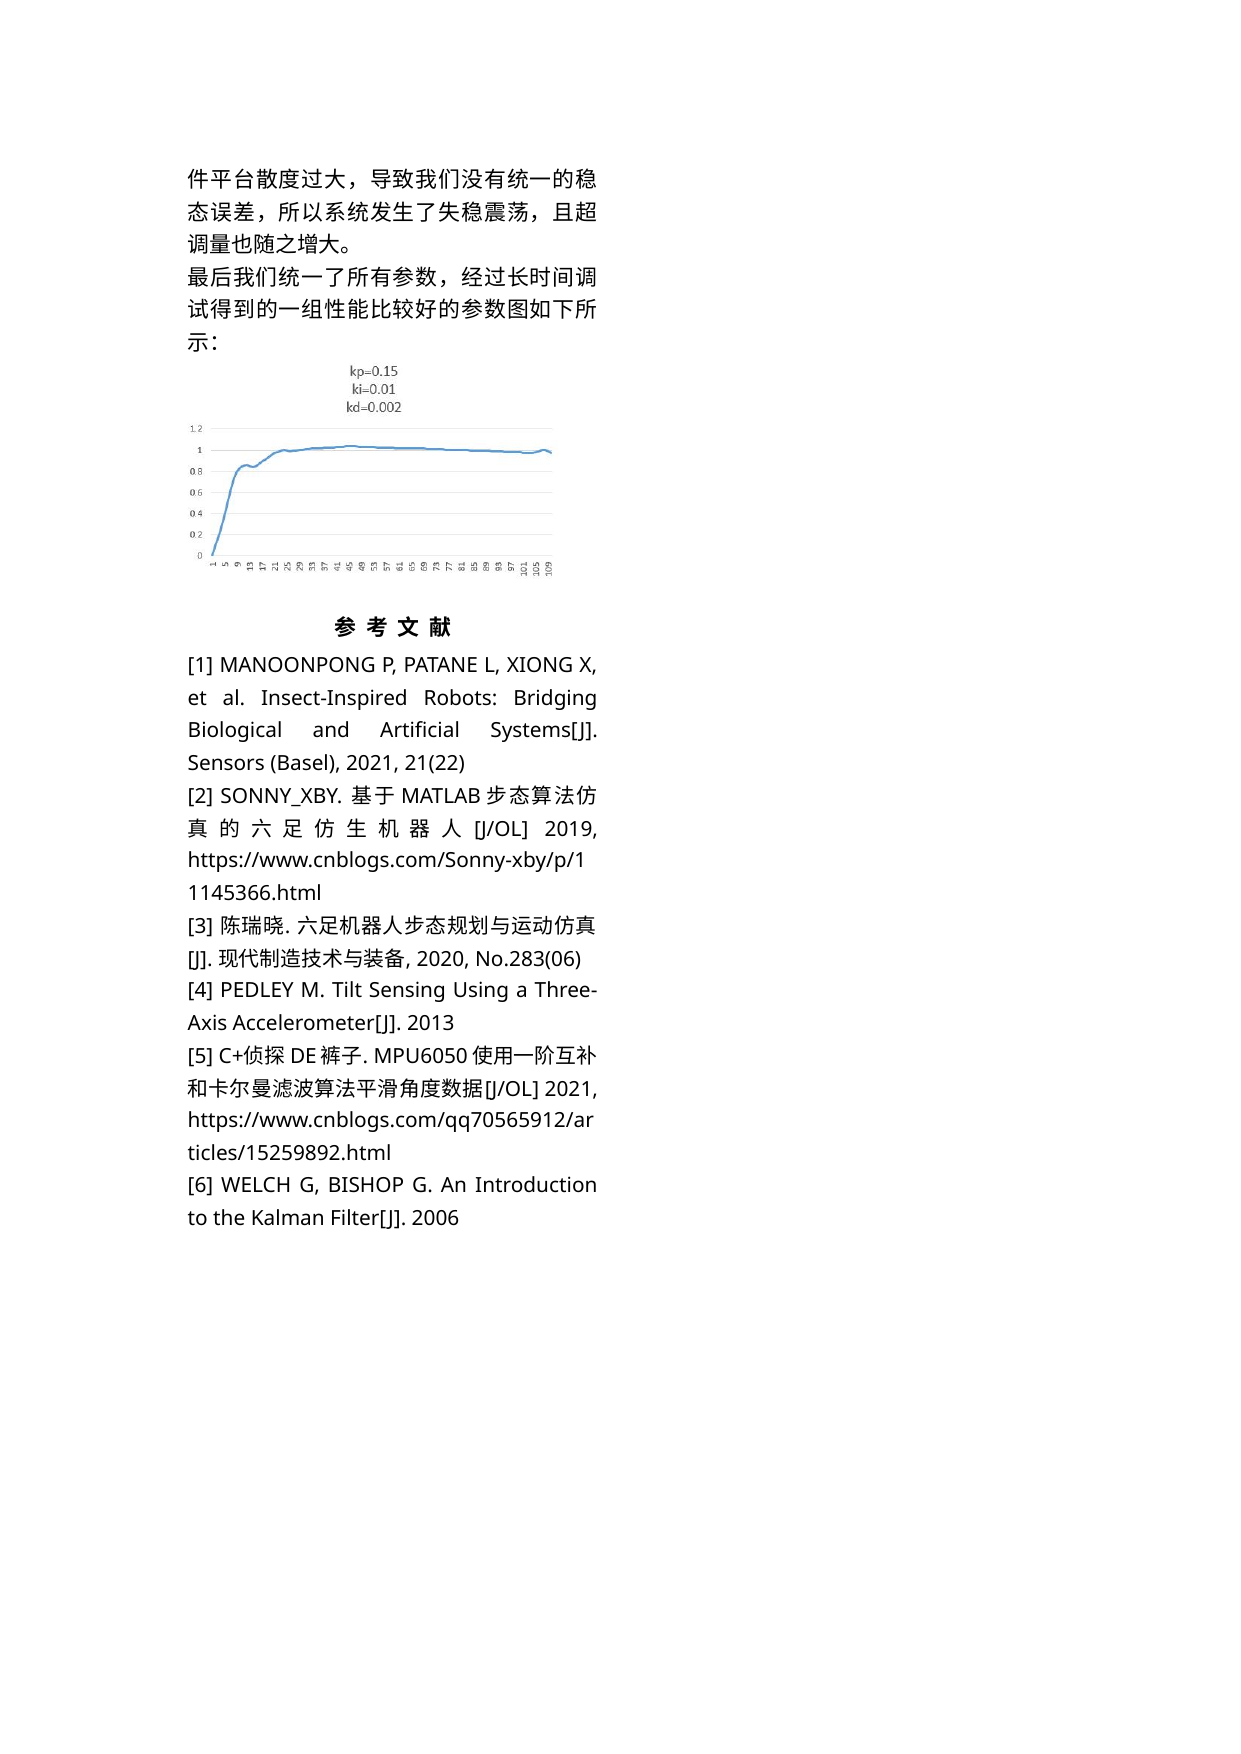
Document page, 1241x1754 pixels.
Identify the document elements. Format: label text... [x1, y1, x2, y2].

text [6] WELCH G, BISHOP G. An Introduction to the Kalman Filter[J]. 2006 [187, 1168, 598, 1233]
text [5] C+侦探DE裤子. MPU6050使用一阶互补和卡尔曼滤波算法平滑角度数据[J/OL] 2021, https://www.cnblogs.com/qq70565912/articles/15259892.html [187, 1038, 598, 1168]
picture [187, 357, 560, 580]
text 由于KI的取值过大且我们的机械结构和硬件平台散度过大，导致我们没有统一的稳态误差，所以系统发生了失稳震荡，且超调量也随之增大。 [187, 162, 598, 259]
text [1] MANOONPONG P, PATANE L, XIONG X, et al. Insect-Inspired Robots: Bridging Biological and Artificial Systems[J]. Sensors (Basel), 2021, 21(22) [187, 648, 598, 778]
text [3] 陈瑞晓. 六足机器人步态规划与运动仿真[J]. 现代制造技术与装备, 2020, No.283(06) [187, 908, 598, 973]
text [2] SONNY_XBY. 基于MATLAB步态算法仿真的六足仿生机器人[J/OL] 2019, https://www.cnblogs.com/Sonny-xby/p/11145366.html [187, 778, 598, 908]
text 最后我们统一了所有参数，经过长时间调试得到的一组性能比较好的参数图如下所示： [187, 259, 598, 357]
text [4] PEDLEY M. Tilt Sensing Using a Three-Axis Accelerometer[J]. 2013 [187, 973, 598, 1038]
title 参 考 文 献 [187, 609, 598, 642]
